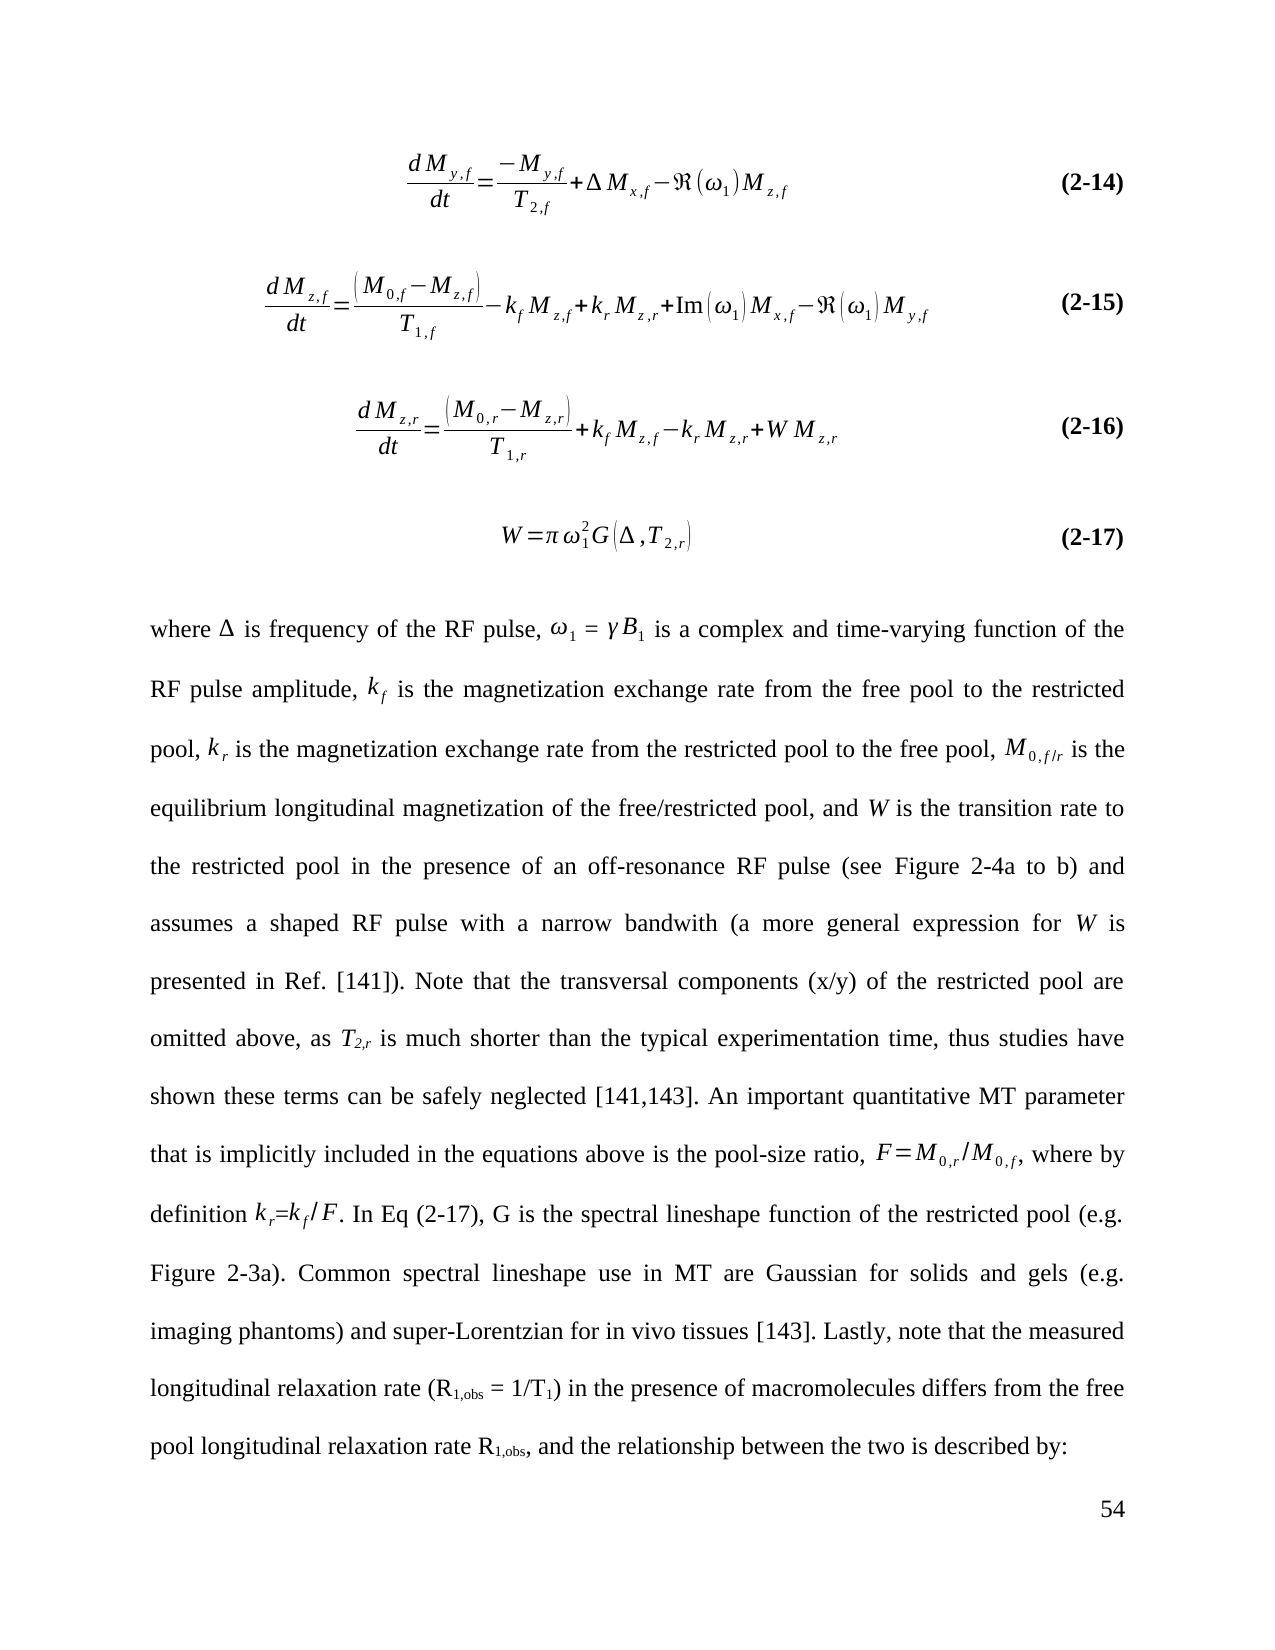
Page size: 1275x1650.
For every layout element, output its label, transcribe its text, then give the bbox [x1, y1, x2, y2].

table_cell [150, 394, 1043, 517]
table_cell [150, 517, 1043, 613]
table_cell [150, 270, 1043, 393]
table_cell (2-17) [1043, 517, 1135, 613]
table_cell (2-15) [1043, 270, 1135, 393]
table_cell (2-14) [1043, 150, 1135, 270]
text where is frequency of the RF pulse, = is a complex and time-varying function of the RF pulse amplitude, is the magnetization exchange rate from the free pool to the restricted pool, is the magnetization exchange rate from the restricted pool to the free pool, is the equilibrium longitudinal magnetization of the free/restricted pool, and W is the transition rate to the restricted pool in the presence of an off-resonance RF pulse (see Figure 2-4a to b) and assumes a shaped RF pulse with a narrow bandwith (a more general expression for W is presented in Ref. [141]). Note that the transversal components (x/y) of the restricted pool are omitted above, as T2,r is much shorter than the typical experimentation time, thus studies have shown these terms can be safely neglected [141,143]. An important quantitative MT parameter that is implicitly included in the equations above is the pool-size ratio, , where by definition =. In Eq (2-17), G is the spectral lineshape function of the restricted pool (e.g. Figure 2-3a). Common spectral lineshape use in MT are Gaussian for solids and gels (e.g. imaging phantoms) and super-Lorentzian for in vivo tissues [143]. Lastly, note that the measured longitudinal relaxation rate (R1,obs = 1/T1) in the presence of macromolecules differs from the free pool longitudinal relaxation rate R1,obs, and the relationship between the two is described by: [150, 613, 1125, 1460]
table_cell [150, 150, 1043, 270]
table_cell (2-16) [1043, 394, 1135, 517]
